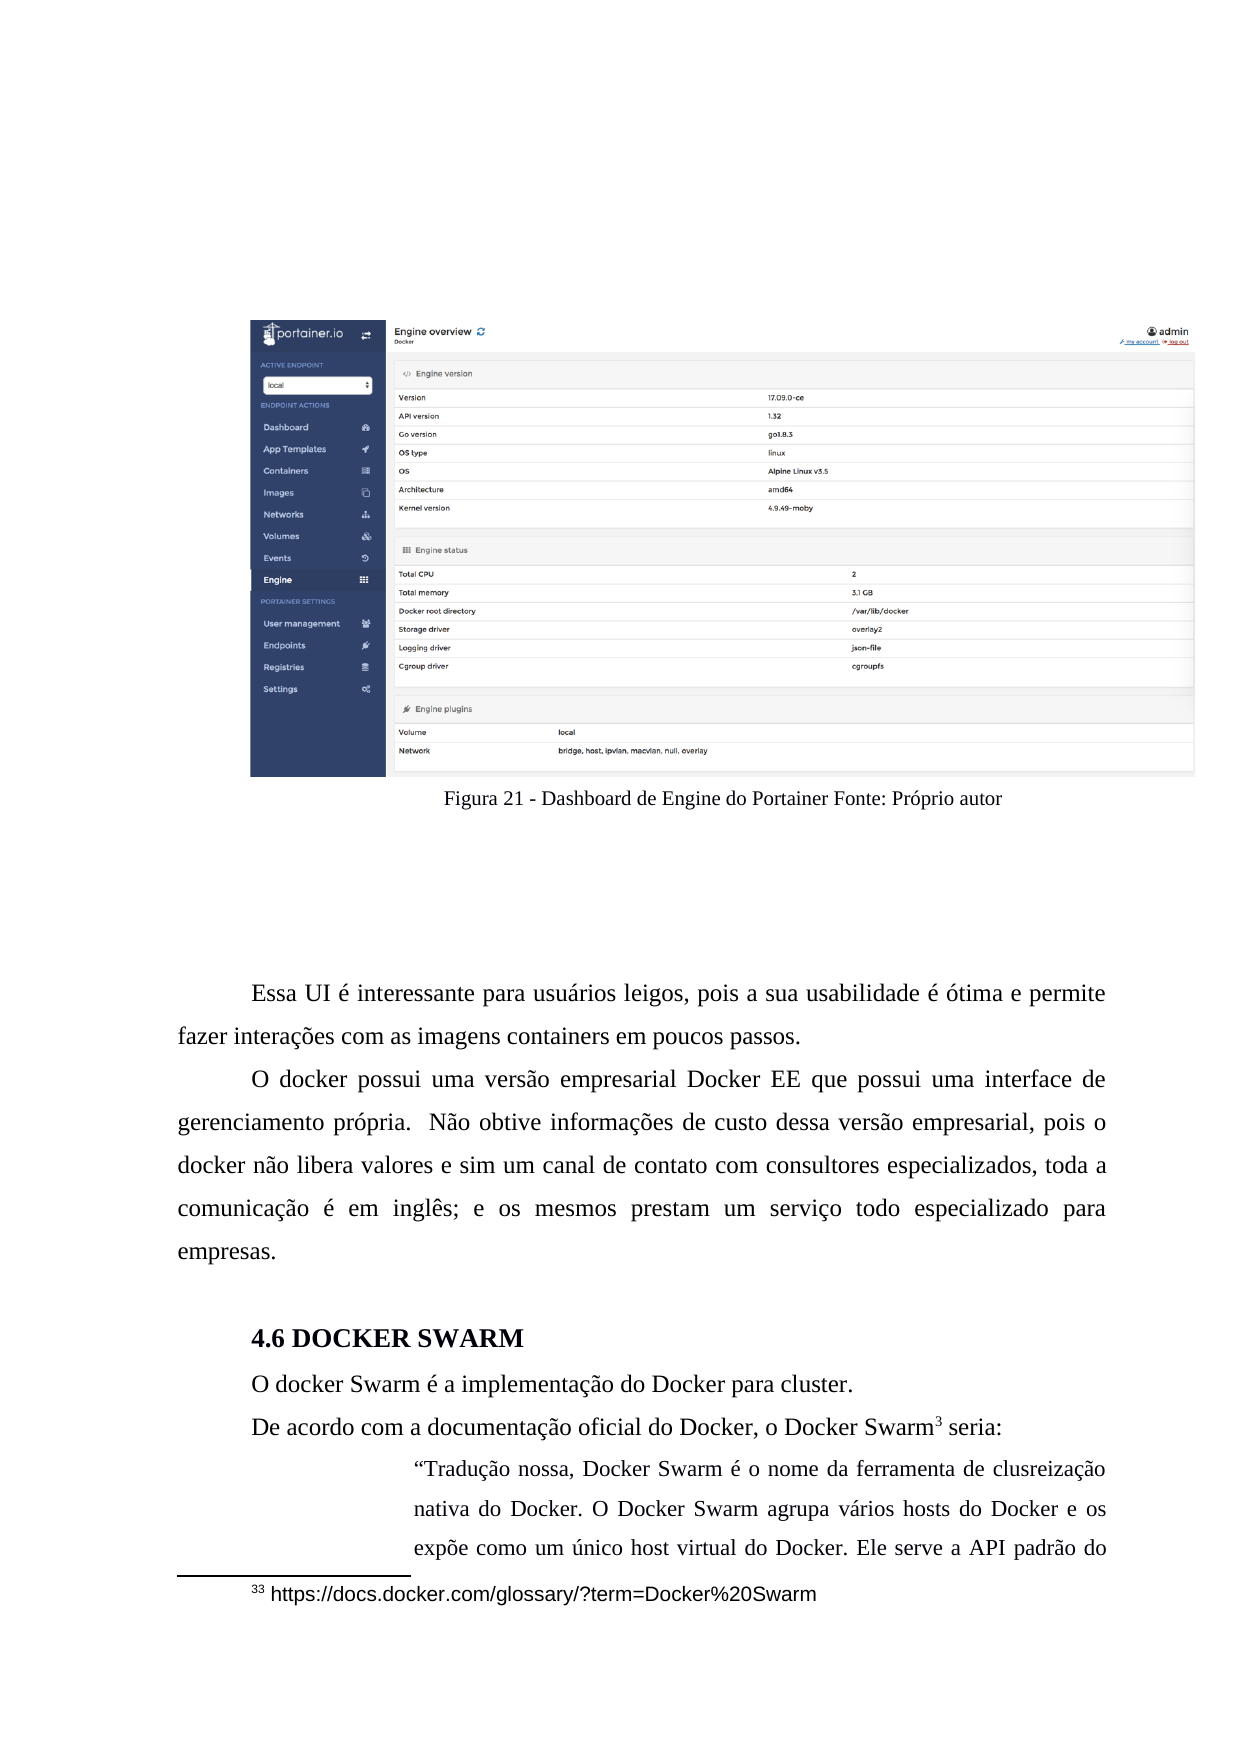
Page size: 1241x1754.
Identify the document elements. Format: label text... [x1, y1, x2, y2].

text 4.6 DOCKER SWARM [177, 1323, 1107, 1354]
text O docker possui uma versão empresarial Docker EE que possui uma interface de gerenciamento própria. Não obtive informações de custo dessa versão empresarial, pois o docker não libera valores e sim um canal de contato com consultores especializados, toda a comunicação é em inglês; e os mesmos prestam um serviço todo especializado para empresas. [177, 1064, 1107, 1265]
text De acordo com a documentação oficial do Docker, o Docker Swarm3 seria: [177, 1412, 1107, 1441]
text Essa UI é interessante para usuários leigos, pois a sua usabilidade é ótima e permite fazer interações com as imagens containers em poucos passos. [177, 978, 1107, 1049]
text O docker Swarm é a implementação do Docker para cluster. [177, 1369, 1107, 1398]
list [413, 1456, 1107, 1561]
picture [250, 320, 1196, 777]
